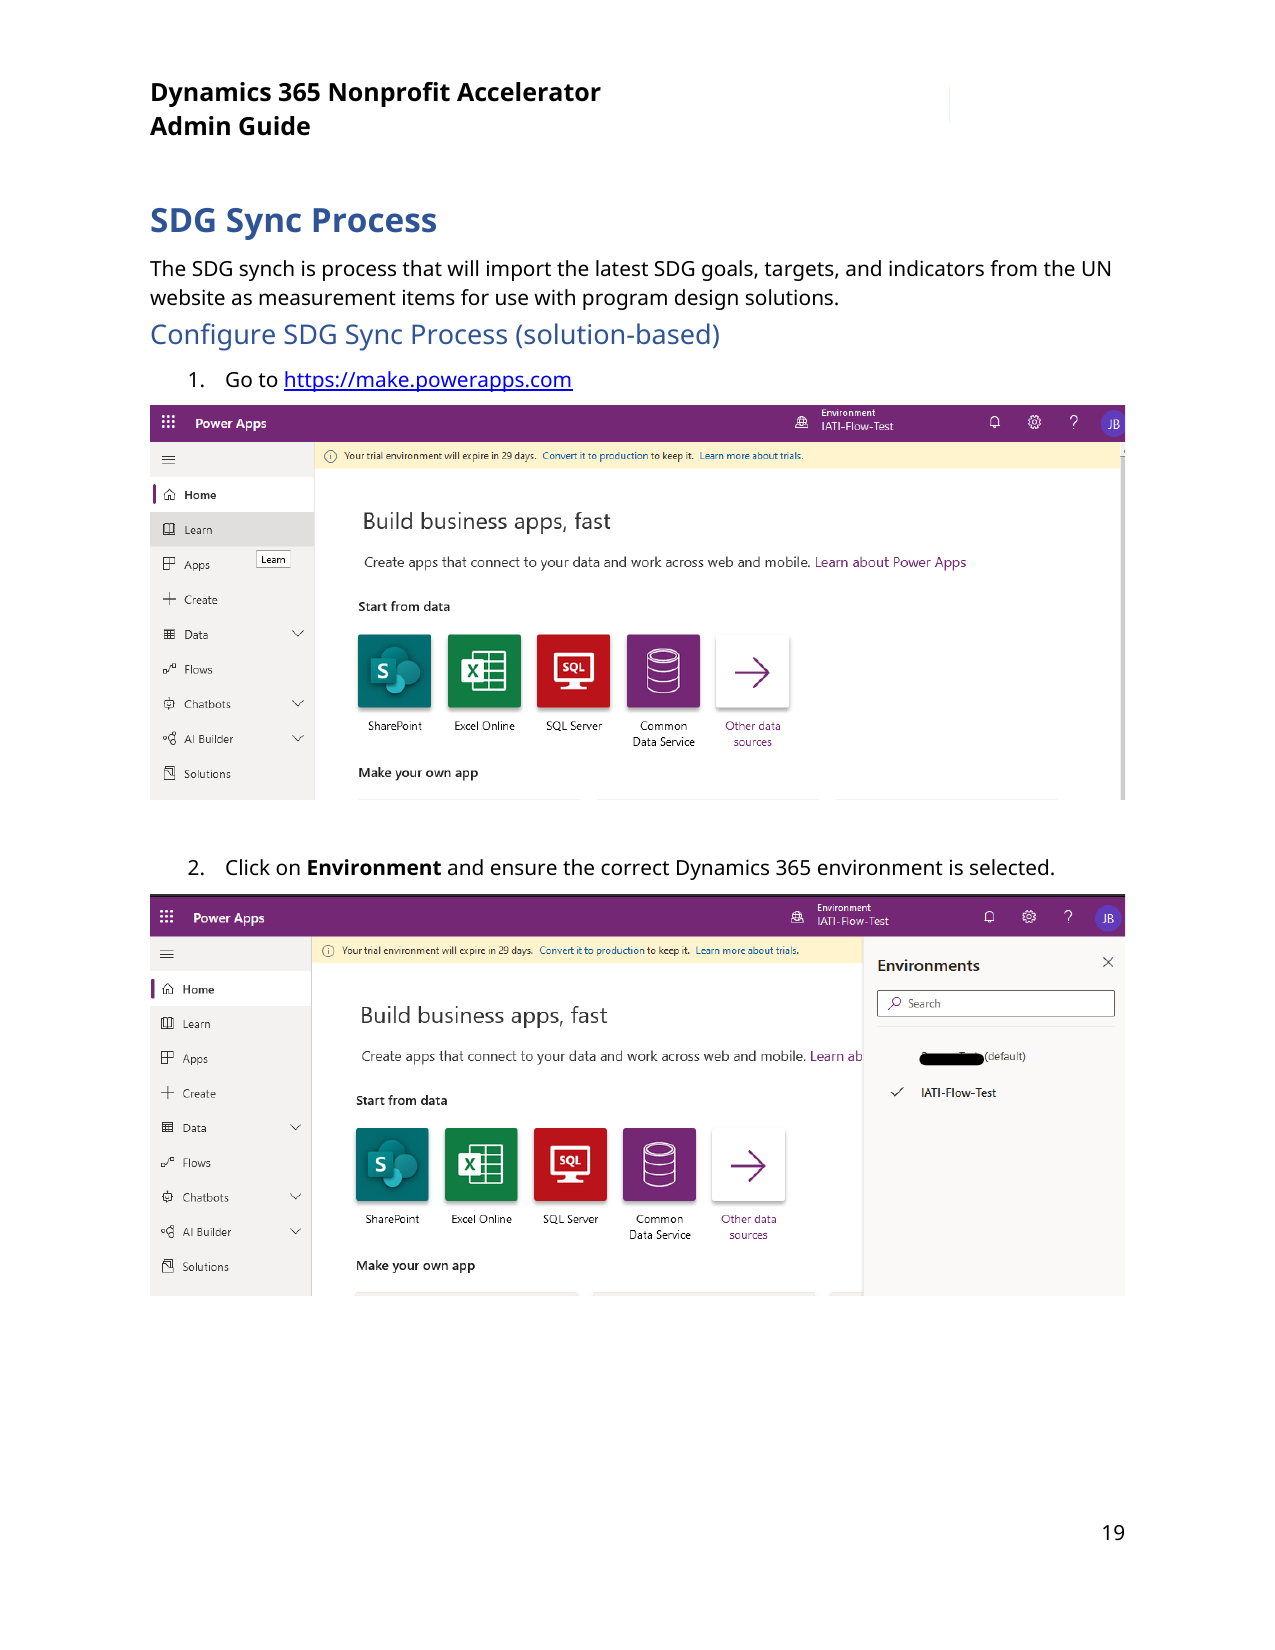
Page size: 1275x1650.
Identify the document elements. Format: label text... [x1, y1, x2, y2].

picture [150, 405, 1125, 800]
list Go to https://make.powerapps.com [187, 365, 1125, 393]
list Click on Environment and ensure the correct Dynamics 365 environment is selected. [187, 853, 1125, 882]
picture [150, 894, 1125, 1296]
subtitle SDG Sync Process [150, 197, 1125, 242]
text The SDG synch is process that will import the latest SDG goals, targets, and indicators from the UN website as measurement items for use with program design solutions. [150, 254, 1125, 311]
subtitle Configure SDG Sync Process (solution-based) [150, 316, 1125, 352]
